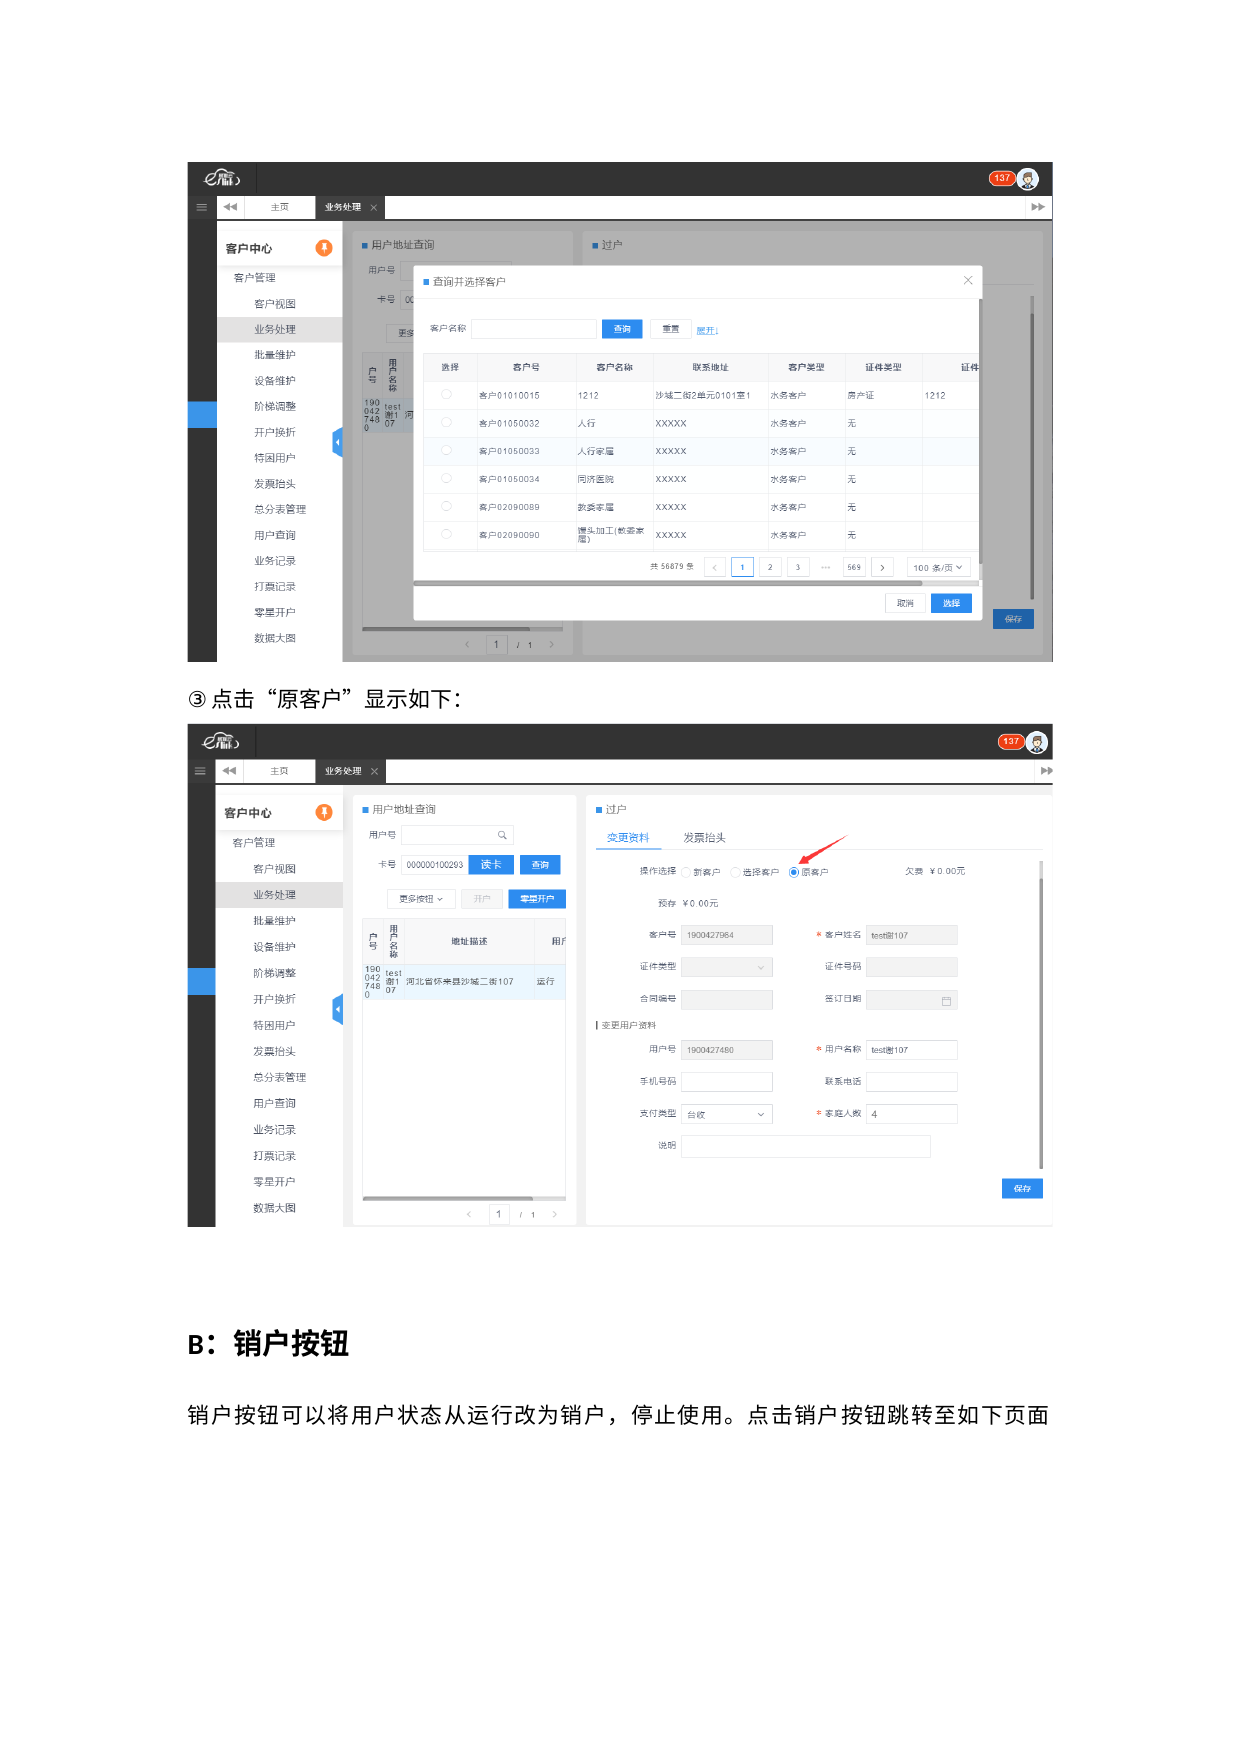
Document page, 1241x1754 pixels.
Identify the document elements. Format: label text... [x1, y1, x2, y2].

picture [187, 723, 1053, 1227]
picture [187, 162, 1053, 662]
subtitle B：销户按钮 [187, 1309, 1053, 1374]
text ③点击“原客户”显示如下： [187, 682, 1053, 714]
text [187, 1397, 1053, 1430]
